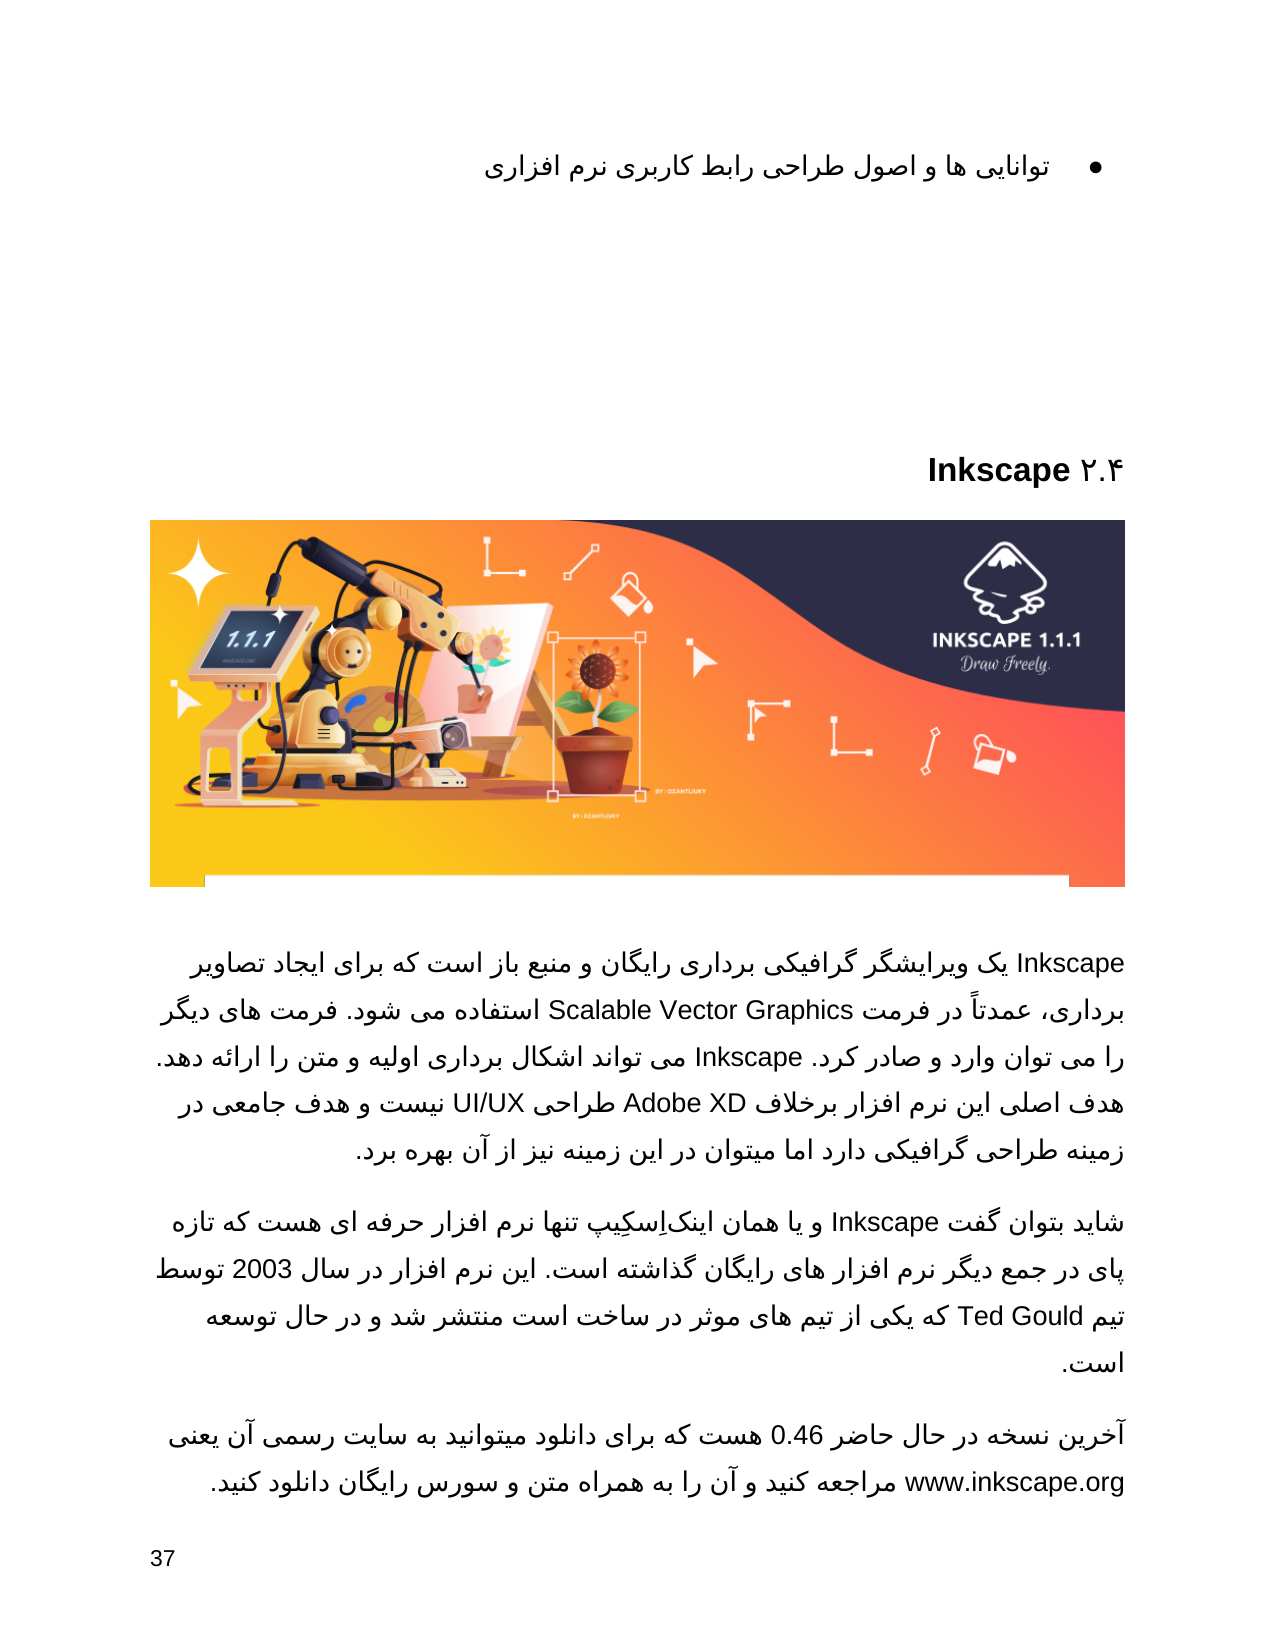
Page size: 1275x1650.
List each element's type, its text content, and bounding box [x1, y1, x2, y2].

text شاید بتوان گفت Inkscape و یا همان اینک‌اِسکِیپ تنها نرم افزار حرفه ای هست که تازه پای در جمع دیگر نرم افزار های رایگان گذاشته است. این نرم افزار در سال 2003 توسط تیم Ted Gould که یکی از تیم های موثر در ساخت است منتشر شد و در حال توسعه است. [150, 1206, 1125, 1378]
text آخرین نسخه در حال حاضر 0.46 هست که برای دانلود میتوانید به سایت رسمی آن یعنی www.inkscape.org مراجعه کنید و آن را به همراه متن و سورس رایگان دانلود کنید. [150, 1419, 1125, 1497]
picture [150, 520, 1125, 887]
text Inkscape یک ویرایشگر گرافیکی برداری رایگان و منبع باز است که برای ایجاد تصاویر برداری، عمدتاً در فرمت Scalable Vector Graphics استفاده می شود. فرمت های دیگر را می توان وارد و صادر کرد. Inkscape می تواند اشکال برداری اولیه و متن را ارائه دهد. هدف اصلی این نرم افزار برخلاف Adobe XD طراحی UI/UX نیست و هدف جامعی در زمینه طراحی گرافیکی دارد اما میتوان در این زمینه نیز از آن بهره برد. [150, 947, 1125, 1166]
list توانایی ها و اصول طراحی رابط کاربری نرم افزاری [150, 150, 1087, 181]
subtitle ۲.۴ Inkscape [150, 450, 1125, 488]
